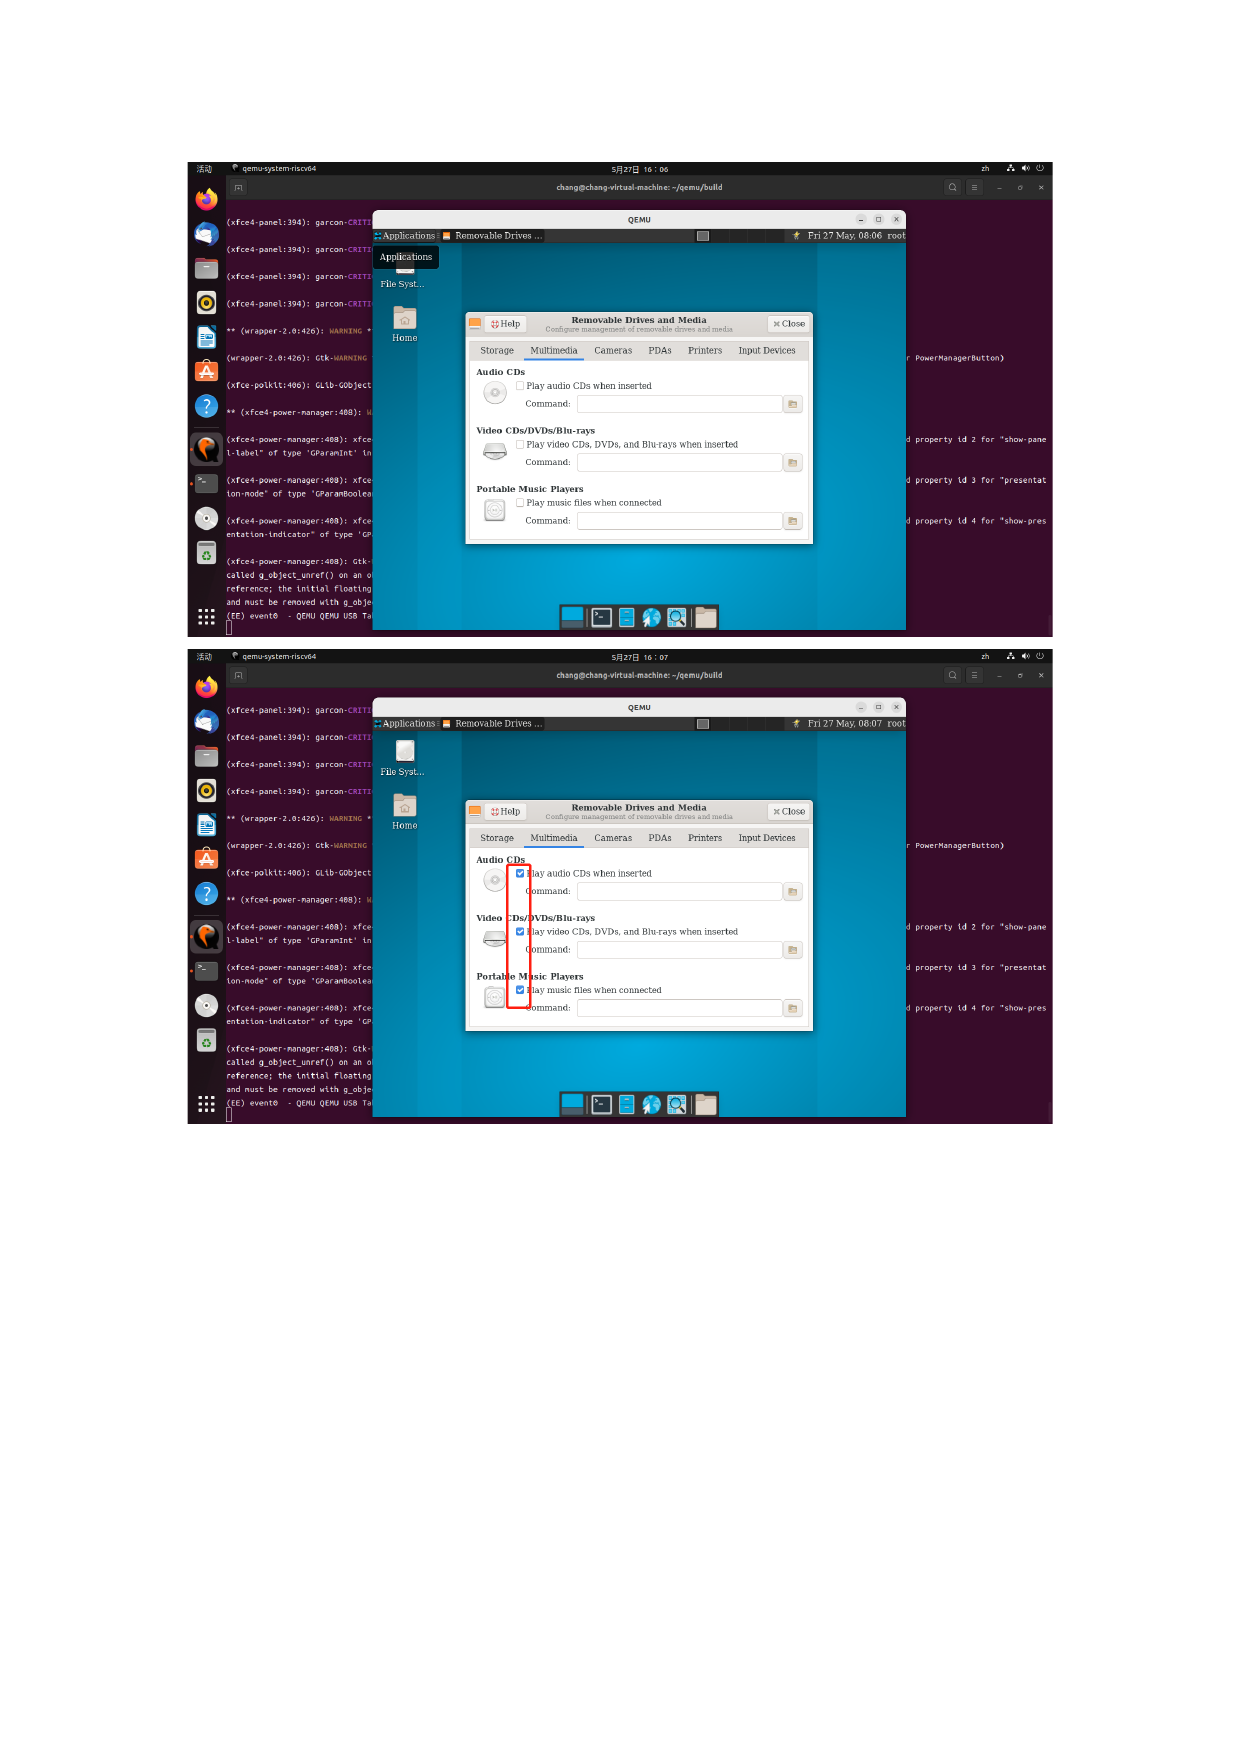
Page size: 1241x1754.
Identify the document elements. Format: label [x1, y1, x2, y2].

picture [187, 162, 1053, 637]
picture [187, 649, 1053, 1124]
